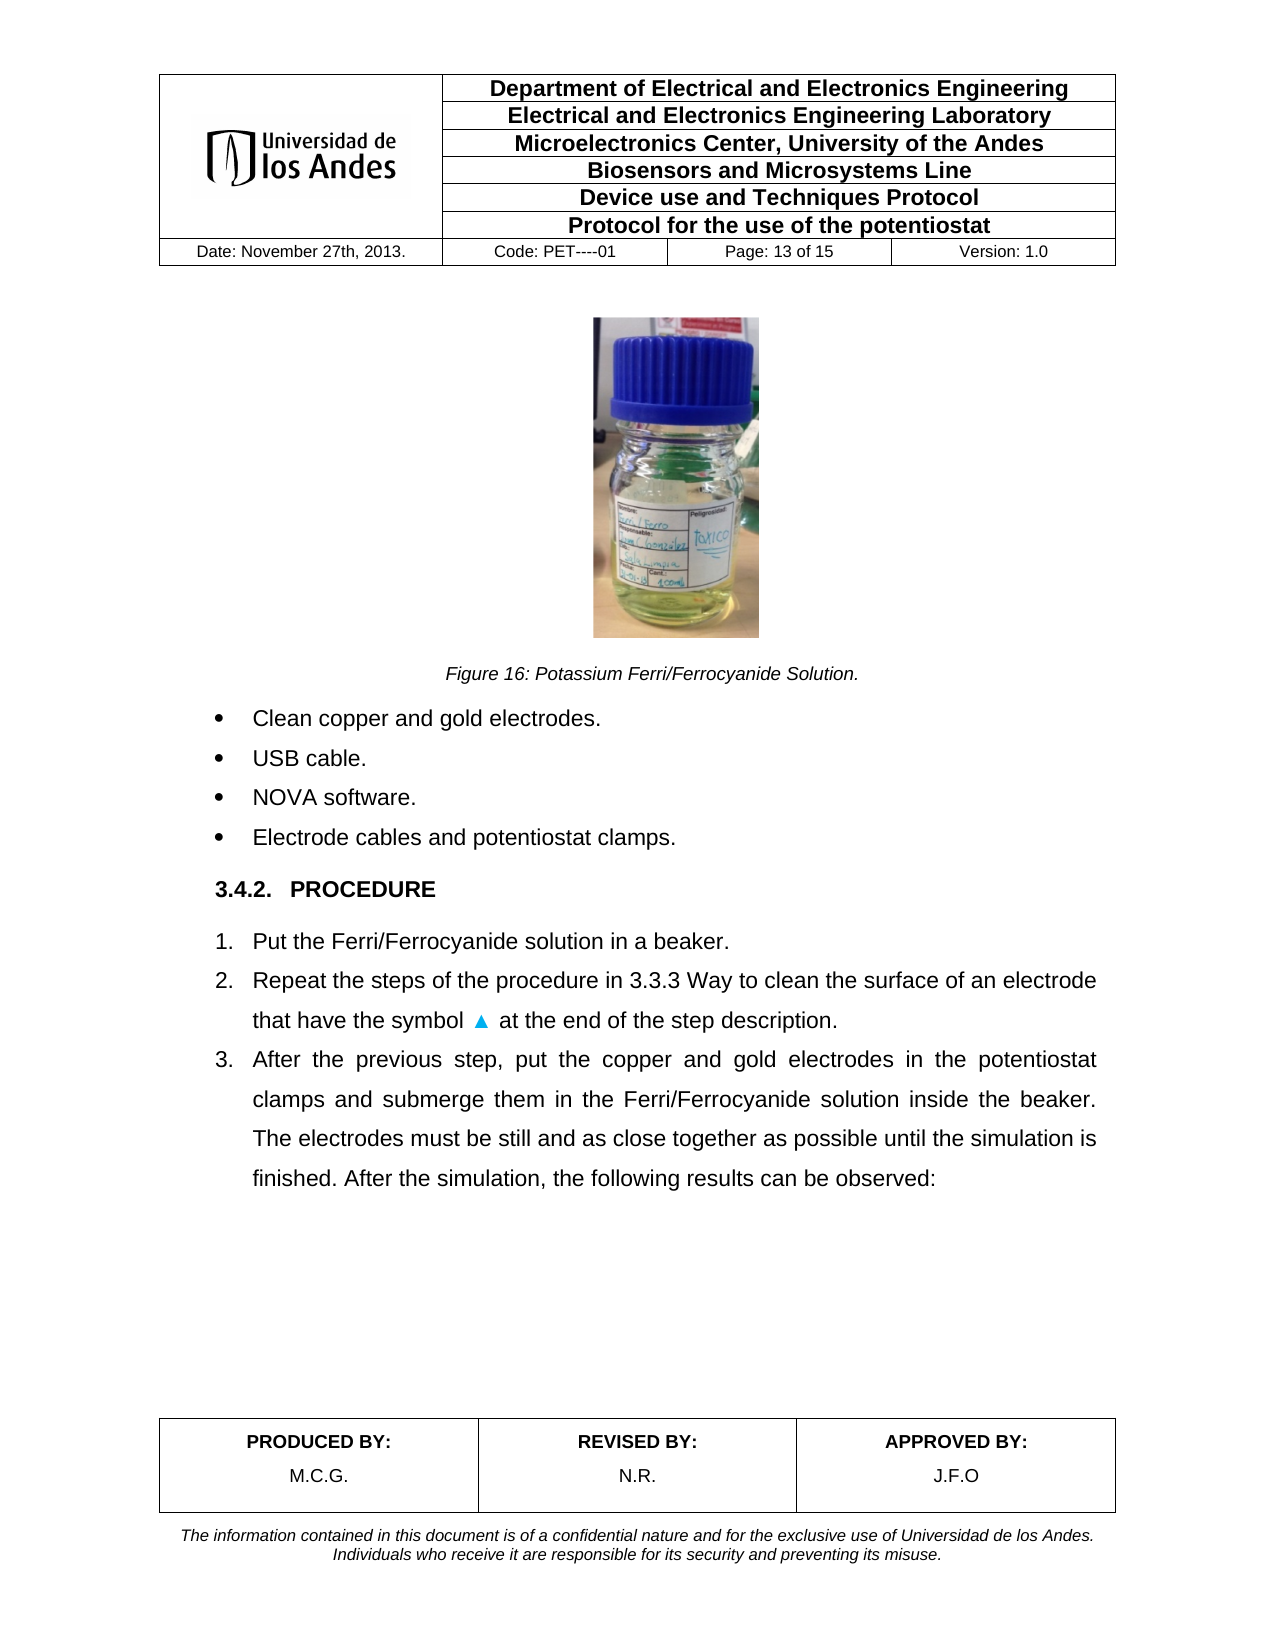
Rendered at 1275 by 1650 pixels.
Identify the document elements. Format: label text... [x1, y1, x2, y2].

text Figure 16: Potassium Ferri/Ferrocyanide Solution. [207, 663, 1098, 684]
list NOVA software. [215, 784, 1098, 811]
picture [593, 318, 759, 638]
list USB cable. [215, 745, 1098, 771]
list Electrode cables and potentiostat clamps. [215, 824, 1098, 850]
list Repeat the steps of the procedure in 3.3.3 Way to clean the surface of an electrode that have the symbol ▲ at the end of the step description. [215, 967, 1098, 1033]
subtitle PROCEDURE [215, 876, 1098, 902]
list Clean copper and gold electrodes. [215, 705, 1098, 732]
list After the previous step, put the copper and gold electrodes in the potentiostat clamps and submerge them in the Ferri/Ferrocyanide solution inside the beaker. The electrodes must be still and as close together as possible until the simulation is finished. After the simulation, the following results can be observed: [215, 1046, 1098, 1191]
picture [191, 114, 411, 199]
list Put the Ferri/Ferrocyanide solution in a beaker. [215, 928, 1098, 954]
